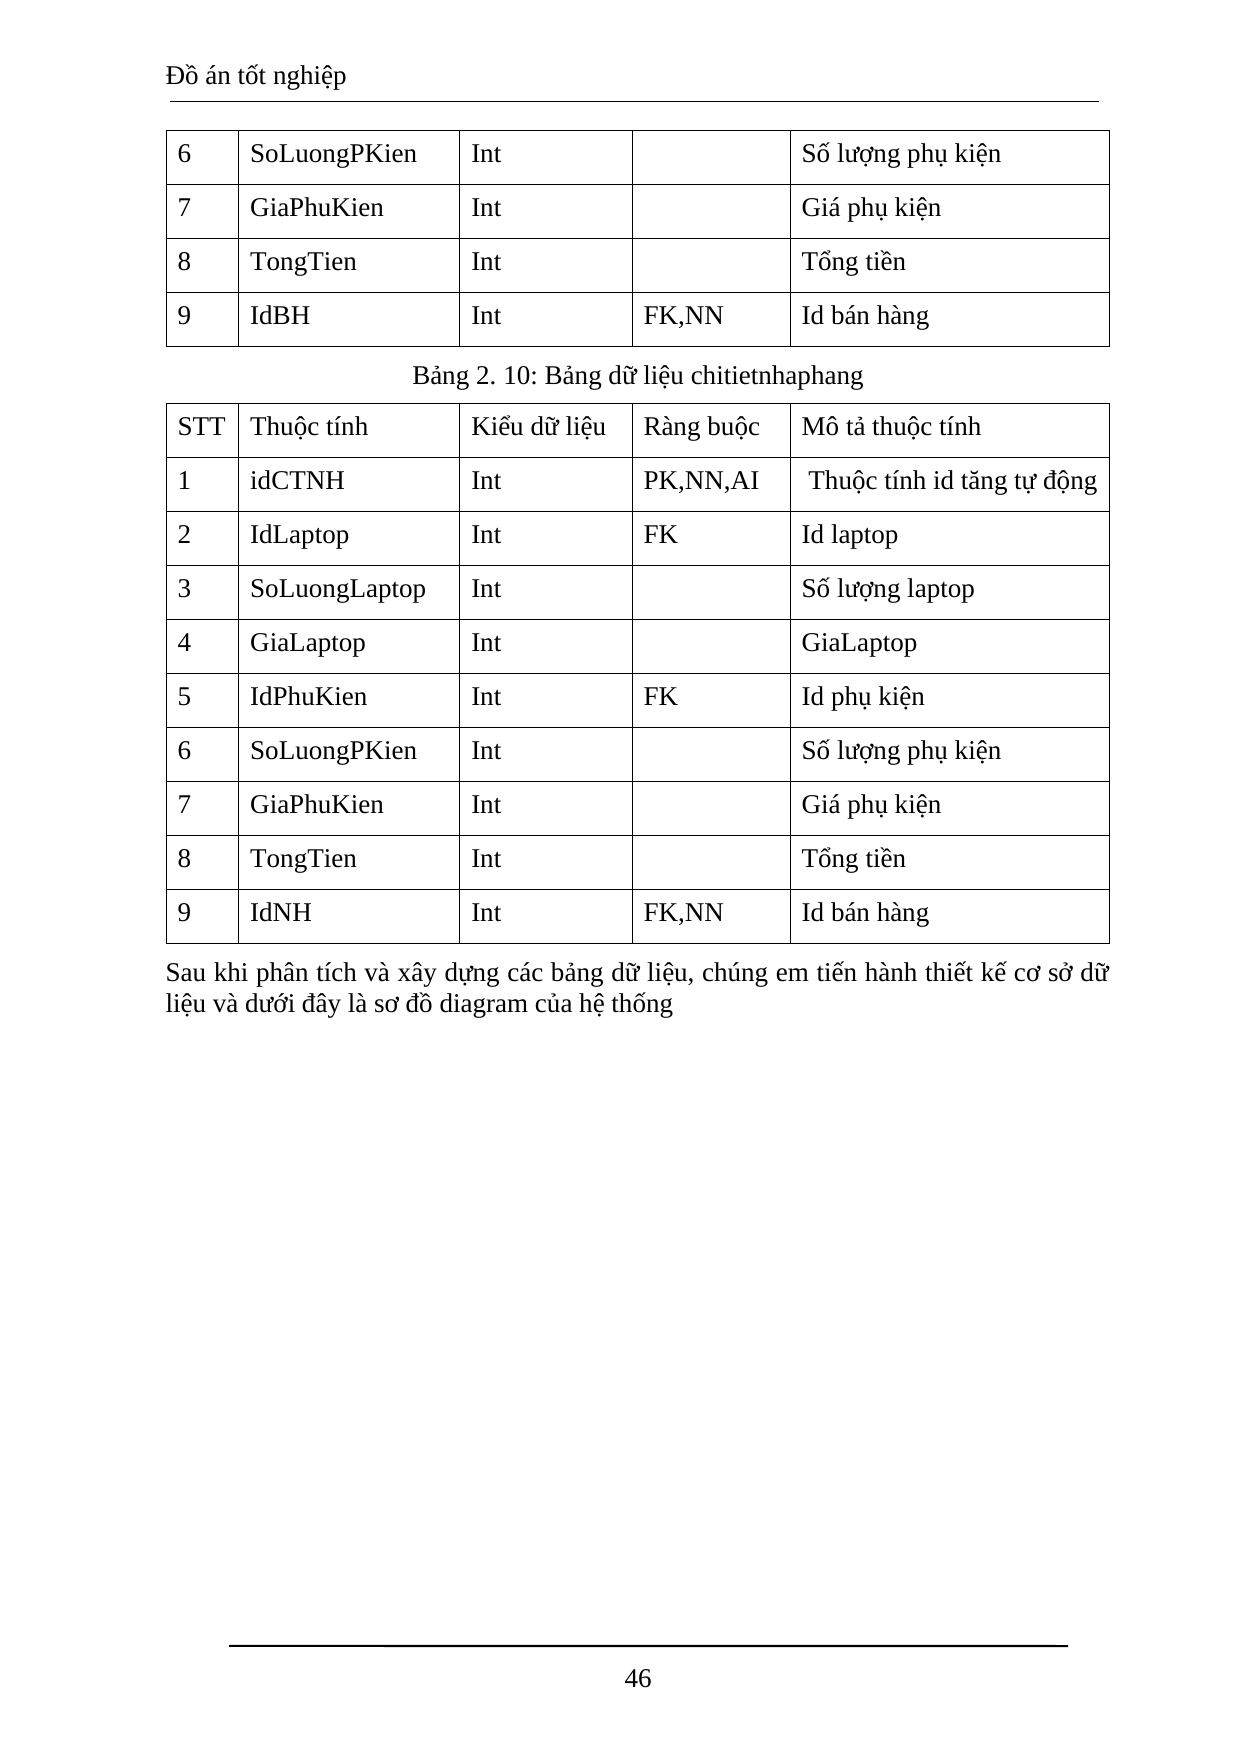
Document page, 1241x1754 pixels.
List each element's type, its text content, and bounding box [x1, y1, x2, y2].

table_cell [633, 185, 790, 238]
table_cell 8 [167, 239, 238, 292]
table_cell GiaPhuKien [239, 185, 459, 238]
table_header Ràng buộc [633, 404, 790, 457]
table_header Mô tả thuộc tính [791, 404, 1109, 457]
table_cell 4 [167, 620, 238, 673]
table_cell 7 [167, 782, 238, 834]
table_cell [633, 836, 790, 888]
table_cell 2 [167, 512, 238, 565]
table_cell IdPhuKien [239, 674, 459, 727]
table_cell Int [460, 512, 632, 565]
table_cell FK [633, 674, 790, 727]
table_cell Int [460, 836, 632, 888]
table_cell Id phụ kiện [791, 674, 1109, 727]
table_cell Int [460, 620, 632, 673]
table_cell 7 [167, 185, 238, 238]
table_cell SoLuongLaptop [239, 566, 459, 619]
table_cell [633, 728, 790, 781]
table_cell SoLuongPKien [239, 131, 459, 184]
table_cell Int [460, 566, 632, 619]
table_cell FK,NN [633, 293, 790, 346]
table_cell Id bán hàng [791, 293, 1109, 346]
table_cell [633, 131, 790, 184]
table_cell GiaLaptop [791, 620, 1109, 673]
table_cell Id bán hàng [791, 890, 1109, 942]
table_cell Int [460, 728, 632, 781]
table_cell 9 [167, 890, 238, 942]
table_header Kiểu dữ liệu [460, 404, 632, 457]
table_cell [633, 620, 790, 673]
table_cell Int [460, 890, 632, 942]
table_cell idCTNH [239, 458, 459, 511]
table_header Thuộc tính [239, 404, 459, 457]
table_cell Int [460, 674, 632, 727]
table_cell PK,NN,AI [633, 458, 790, 511]
table_cell 8 [167, 836, 238, 888]
table_cell [633, 566, 790, 619]
table_cell GiaLaptop [239, 620, 459, 673]
table_cell TongTien [239, 836, 459, 888]
table_header STT [167, 404, 238, 457]
table_cell Int [460, 185, 632, 238]
table_cell [633, 239, 790, 292]
table_cell 1 [167, 458, 238, 511]
table_cell Số lượng laptop [791, 566, 1109, 619]
table_cell IdNH [239, 890, 459, 942]
table_cell FK,NN [633, 890, 790, 942]
table_cell Int [460, 293, 632, 346]
table_cell Giá phụ kiện [791, 185, 1109, 238]
table_cell 9 [167, 293, 238, 346]
table_cell 6 [167, 728, 238, 781]
table_cell 6 [167, 131, 238, 184]
table_cell Giá phụ kiện [791, 782, 1109, 834]
table_cell Int [460, 131, 632, 184]
table_cell 5 [167, 674, 238, 727]
table_cell Id laptop [791, 512, 1109, 565]
table_cell SoLuongPKien [239, 728, 459, 781]
table_cell GiaPhuKien [239, 782, 459, 834]
table_cell IdLaptop [239, 512, 459, 565]
table_cell Tổng tiền [791, 239, 1109, 292]
table_cell Int [460, 782, 632, 834]
table_cell Số lượng phụ kiện [791, 131, 1109, 184]
table_cell Int [460, 239, 632, 292]
table_cell Tổng tiền [791, 836, 1109, 888]
table_cell Int [460, 458, 632, 511]
table_cell TongTien [239, 239, 459, 292]
table_cell Thuộc tính id tăng tự động [791, 458, 1109, 511]
table_cell IdBH [239, 293, 459, 346]
table_cell Số lượng phụ kiện [791, 728, 1109, 781]
text Sau khi phân tích và xây dựng các bảng dữ liệu, chúng em tiến hành thiết kế cơ sở dữ liệu và dưới đây là sơ đồ diagram của hệ thống [165, 956, 1110, 1018]
table_cell 3 [167, 566, 238, 619]
table_cell FK [633, 512, 790, 565]
table_cell [633, 782, 790, 834]
